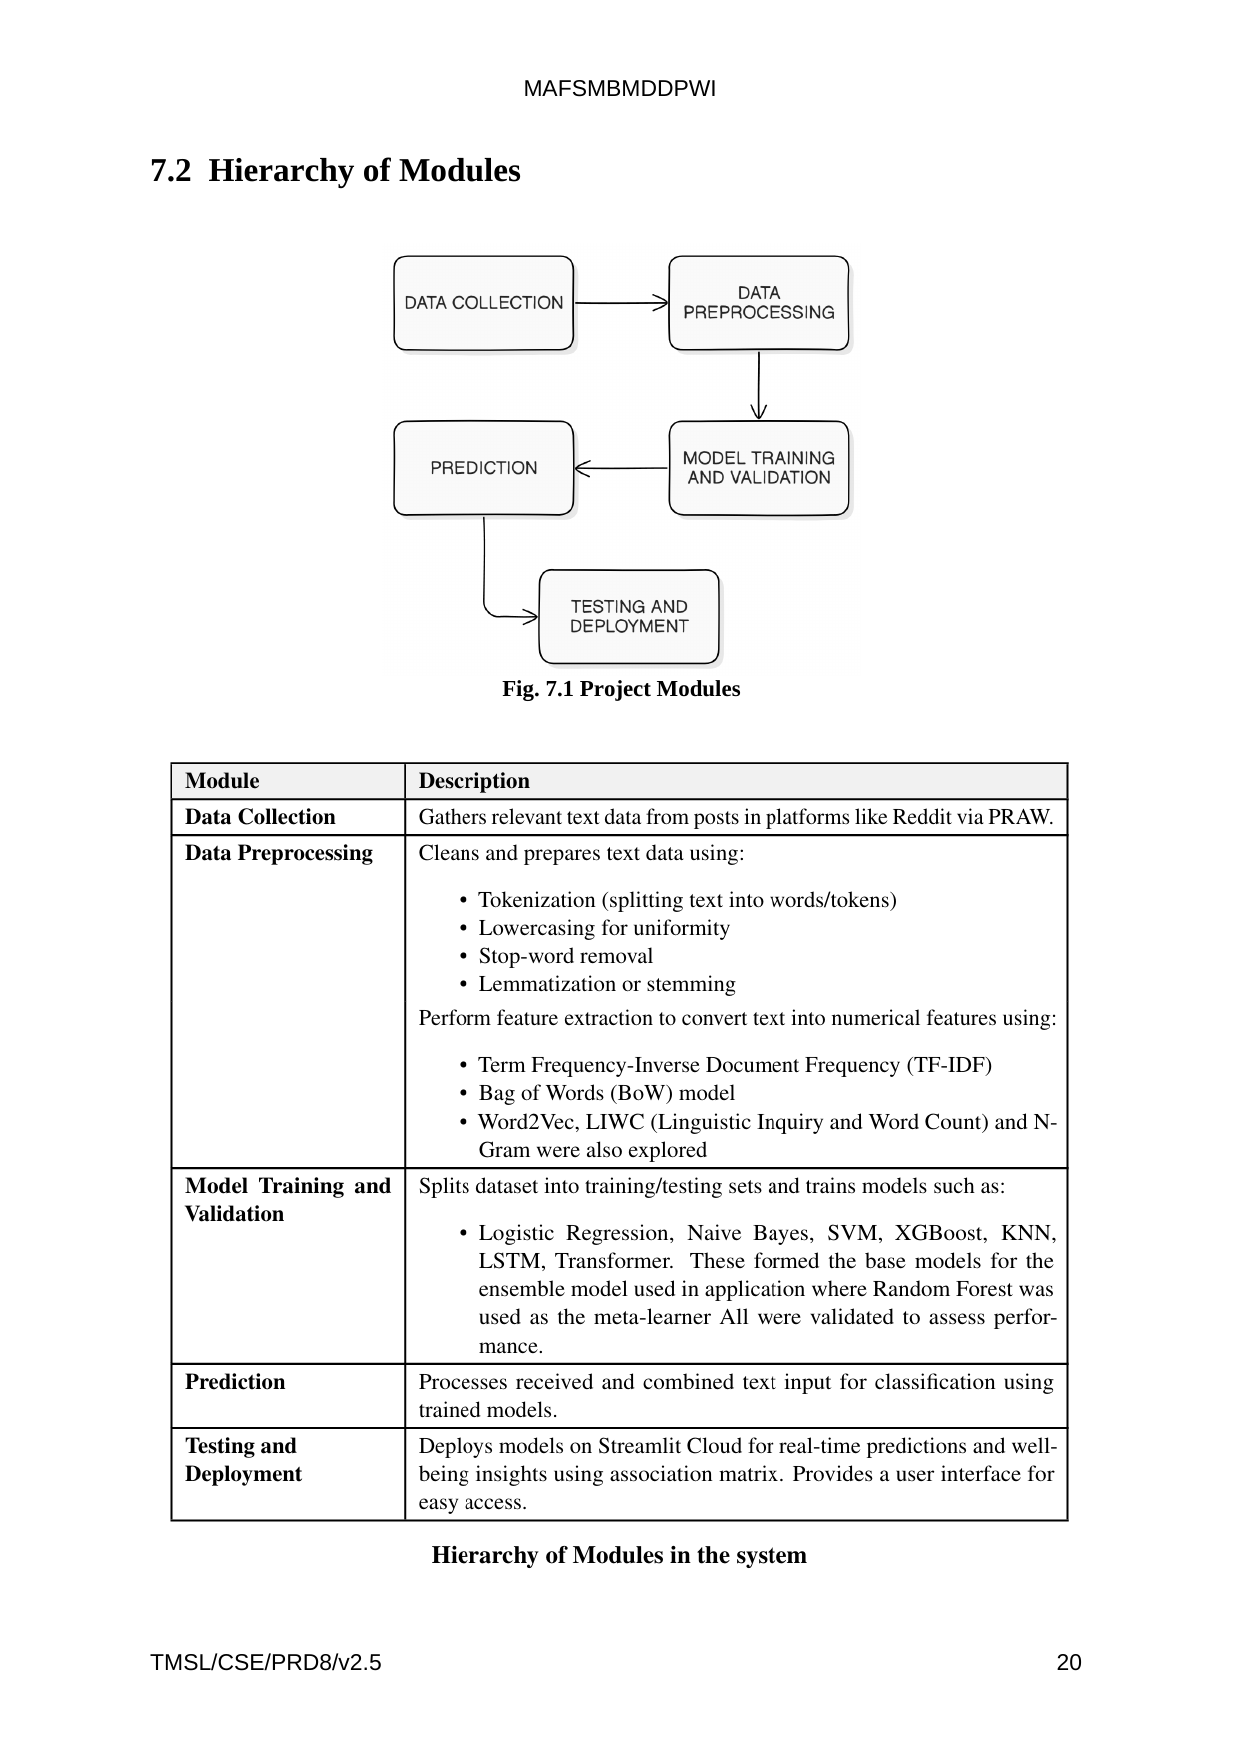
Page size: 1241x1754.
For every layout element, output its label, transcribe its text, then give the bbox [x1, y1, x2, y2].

subtitle 7.2 Hierarchy of Modules [150, 150, 1090, 188]
table_header Fig. 7.1 Project Modules [152, 233, 1091, 712]
table_header [152, 746, 1091, 1579]
picture [161, 756, 1079, 1570]
picture [381, 243, 861, 676]
